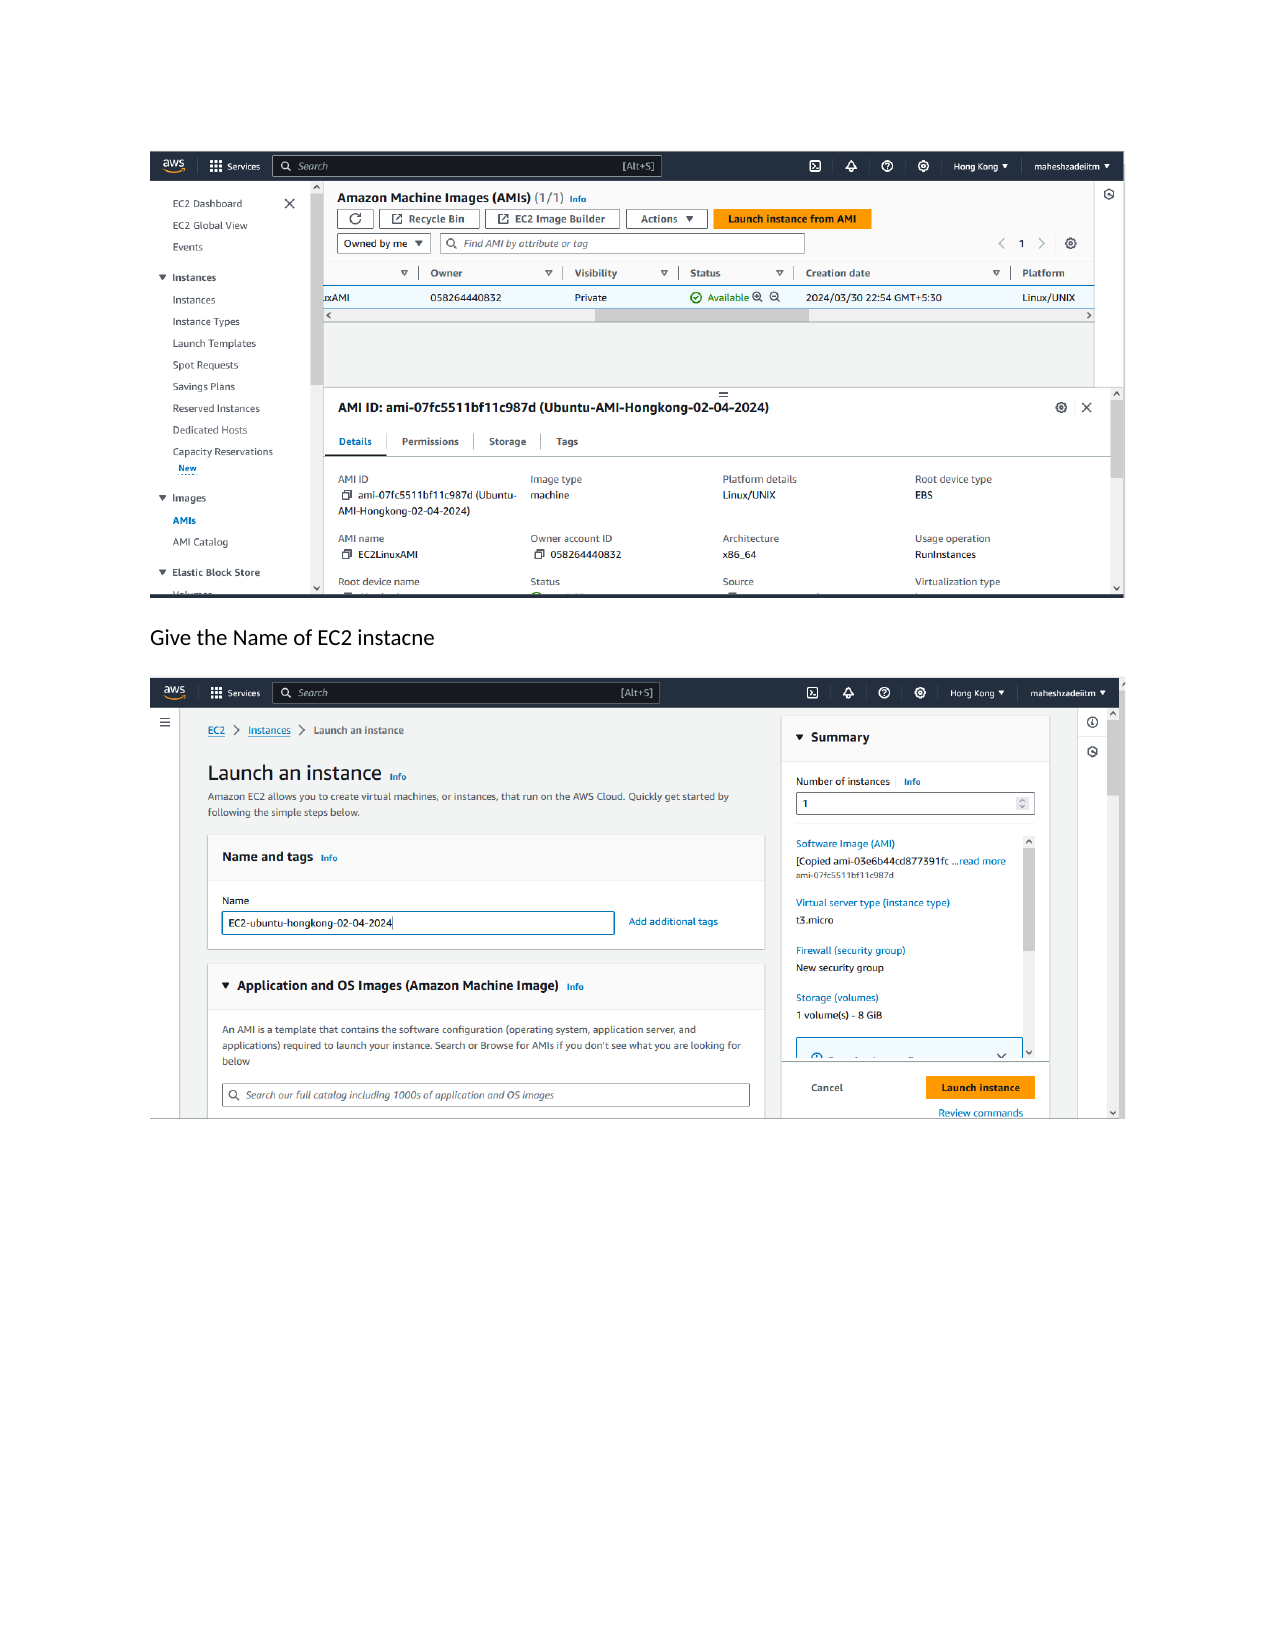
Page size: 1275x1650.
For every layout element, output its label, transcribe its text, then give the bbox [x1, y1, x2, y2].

picture [150, 150, 1125, 598]
picture [150, 675, 1125, 1119]
text Give the Name of EC2 instacne [150, 623, 1125, 651]
